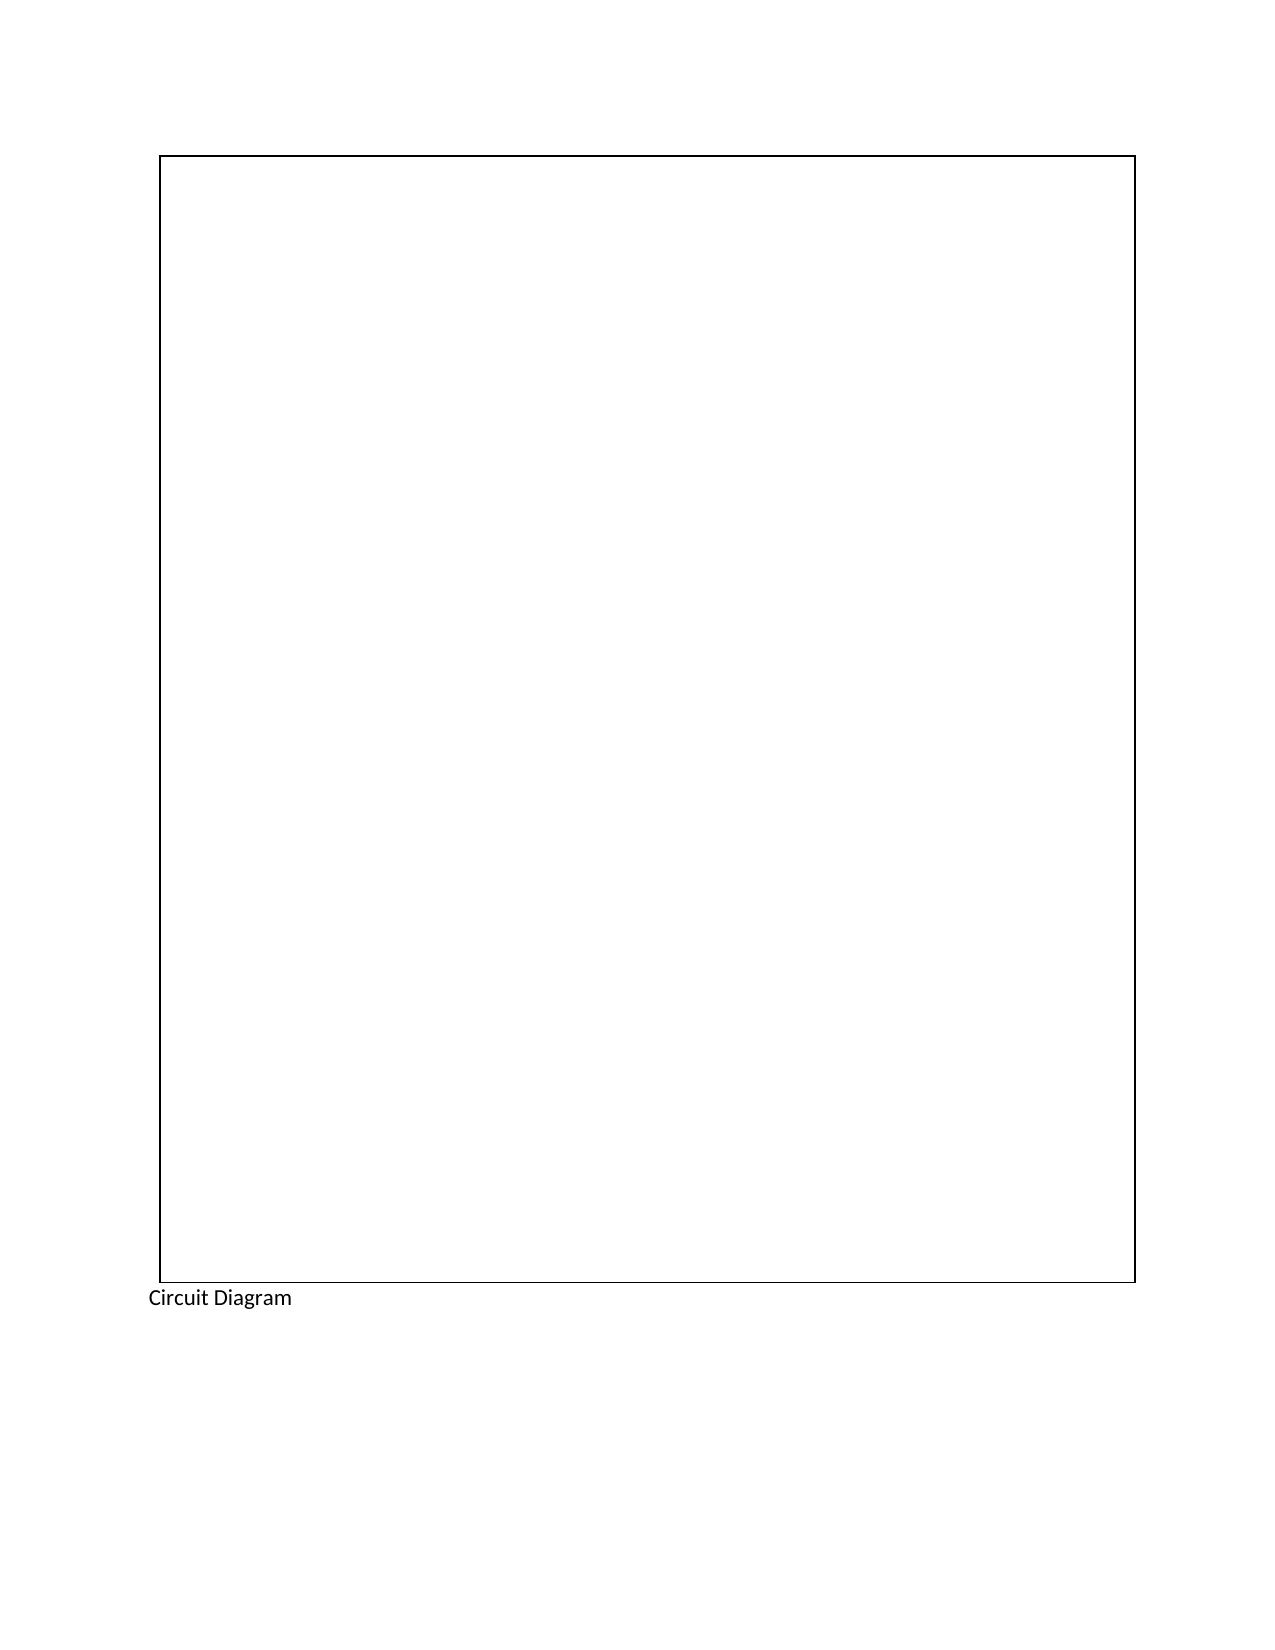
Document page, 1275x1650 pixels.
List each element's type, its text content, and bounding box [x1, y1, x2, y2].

text Circuit Diagram [148, 1283, 618, 1311]
table_header [161, 157, 1134, 1282]
